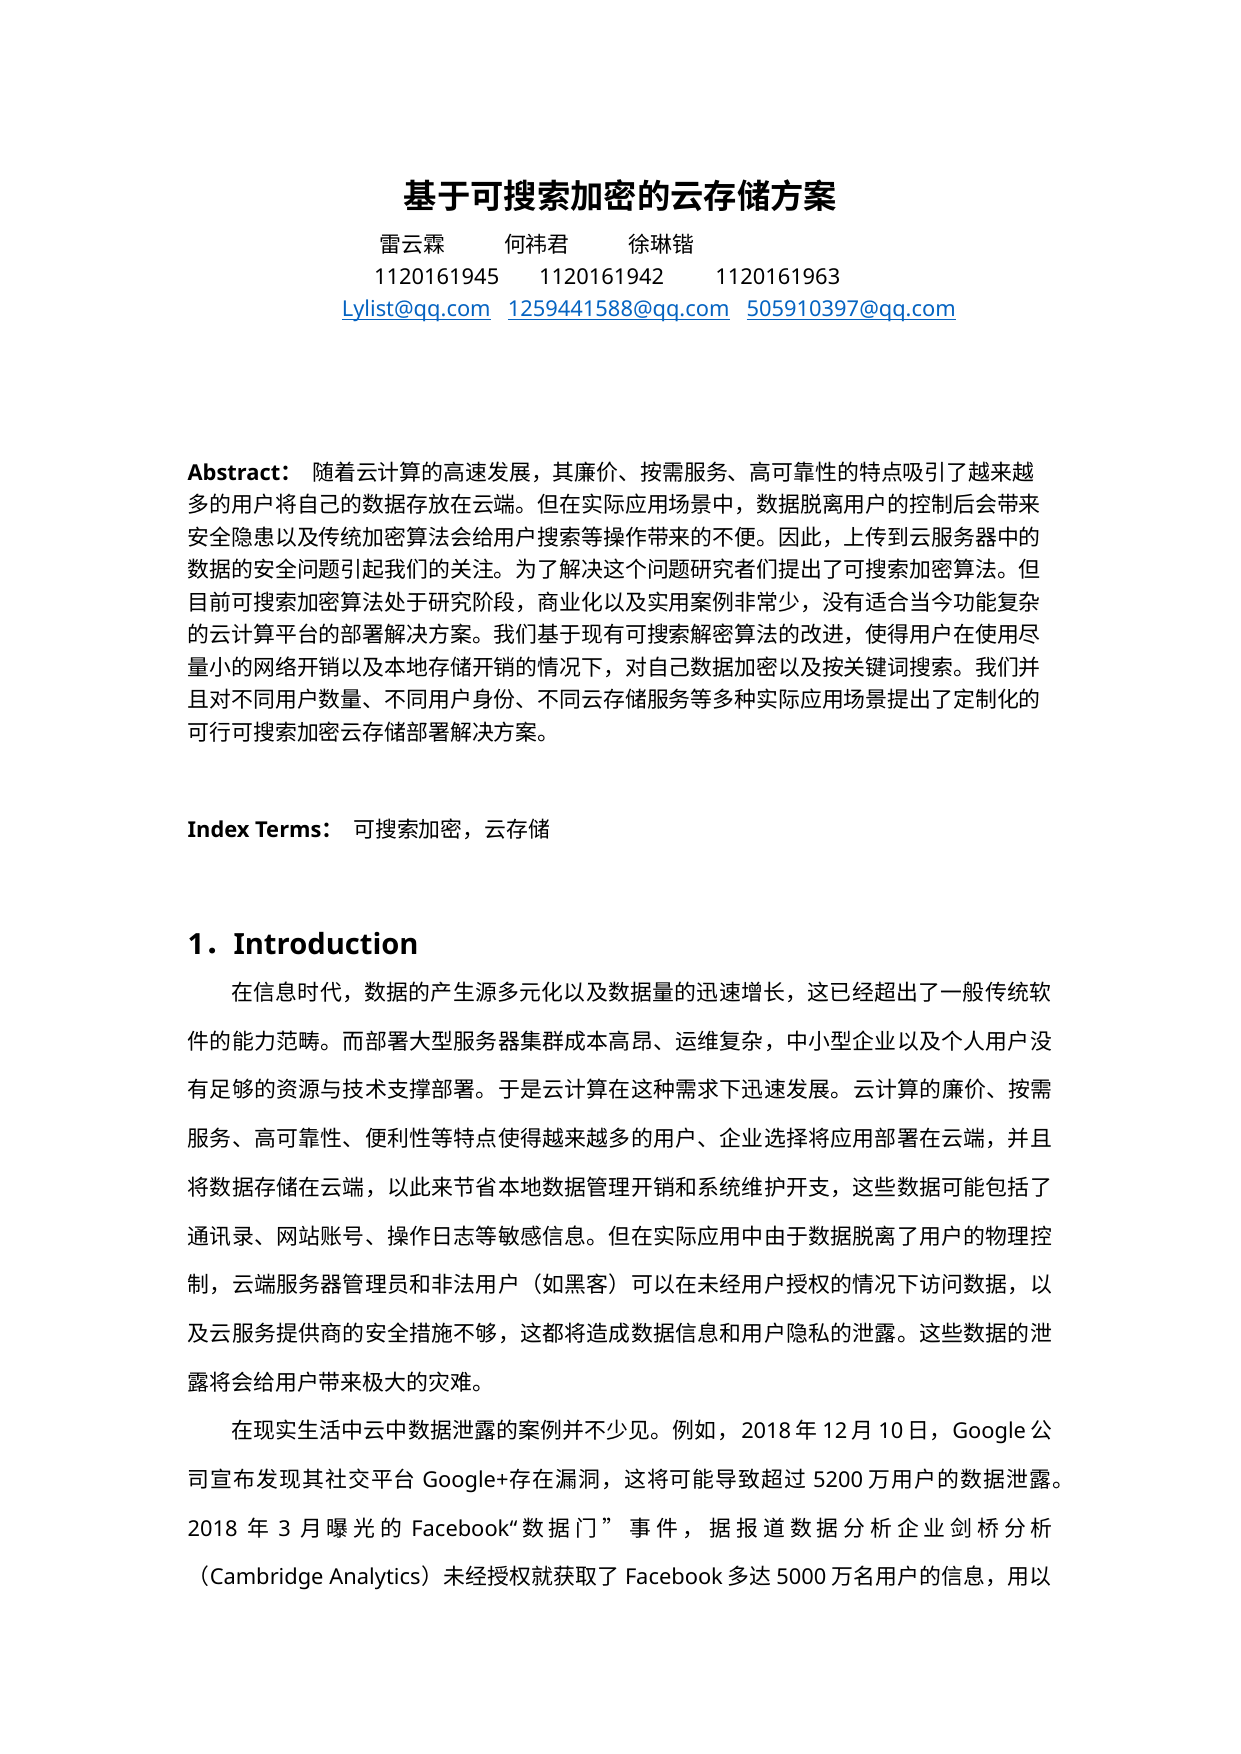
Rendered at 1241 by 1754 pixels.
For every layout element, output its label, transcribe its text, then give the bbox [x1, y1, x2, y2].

text 1．Introduction [187, 909, 1053, 974]
text 雷云霖 何祎君 徐琳锴 [187, 227, 1053, 259]
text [187, 1413, 1053, 1592]
text Lylist@qq.com 1259441588@qq.com 505910397@qq.com [187, 292, 1053, 324]
text Index Terms： 可搜索加密，云存储 [187, 812, 1053, 844]
text 1120161945 1120161942 1120161963 [187, 259, 1053, 292]
text 在信息时代，数据的产生源多元化以及数据量的迅速增长，这已经超出了一般传统软件的能力范畴。而部署大型服务器集群成本高昂、运维复杂，中小型企业以及个人用户没有足够的资源与技术支撑部署。于是云计算在这种需求下迅速发展。云计算的廉价、按需服务、高可靠性、便利性等特点使得越来越多的用户、企业选择将应用部署在云端，并且将数据存储在云端，以此来节省本地数据管理开销和系统维护开支，这些数据可能包括了通讯录、网站账号、操作日志等敏感信息。但在实际应用中由于数据脱离了用户的物理控制，云端服务器管理员和非法用户（如黑客）可以在未经用户授权的情况下访问数据，以及云服务提供商的安全措施不够，这都将造成数据信息和用户隐私的泄露。这些数据的泄露将会给用户带来极大的灾难。 [187, 974, 1053, 1397]
text Abstract： 随着云计算的高速发展，其廉价、按需服务、高可靠性的特点吸引了越来越多的用户将自己的数据存放在云端。但在实际应用场景中，数据脱离用户的控制后会带来安全隐患以及传统加密算法会给用户搜索等操作带来的不便。因此，上传到云服务器中的数据的安全问题引起我们的关注。为了解决这个问题研究者们提出了可搜索加密算法。但目前可搜索加密算法处于研究阶段，商业化以及实用案例非常少，没有适合当今功能复杂的云计算平台的部署解决方案。我们基于现有可搜索解密算法的改进，使得用户在使用尽量小的网络开销以及本地存储开销的情况下，对自己数据加密以及按关键词搜索。我们并且对不同用户数量、不同用户身份、不同云存储服务等多种实际应用场景提出了定制化的可行可搜索加密云存储部署解决方案。 [187, 454, 1053, 747]
text 基于可搜索加密的云存储方案 [187, 162, 1053, 227]
